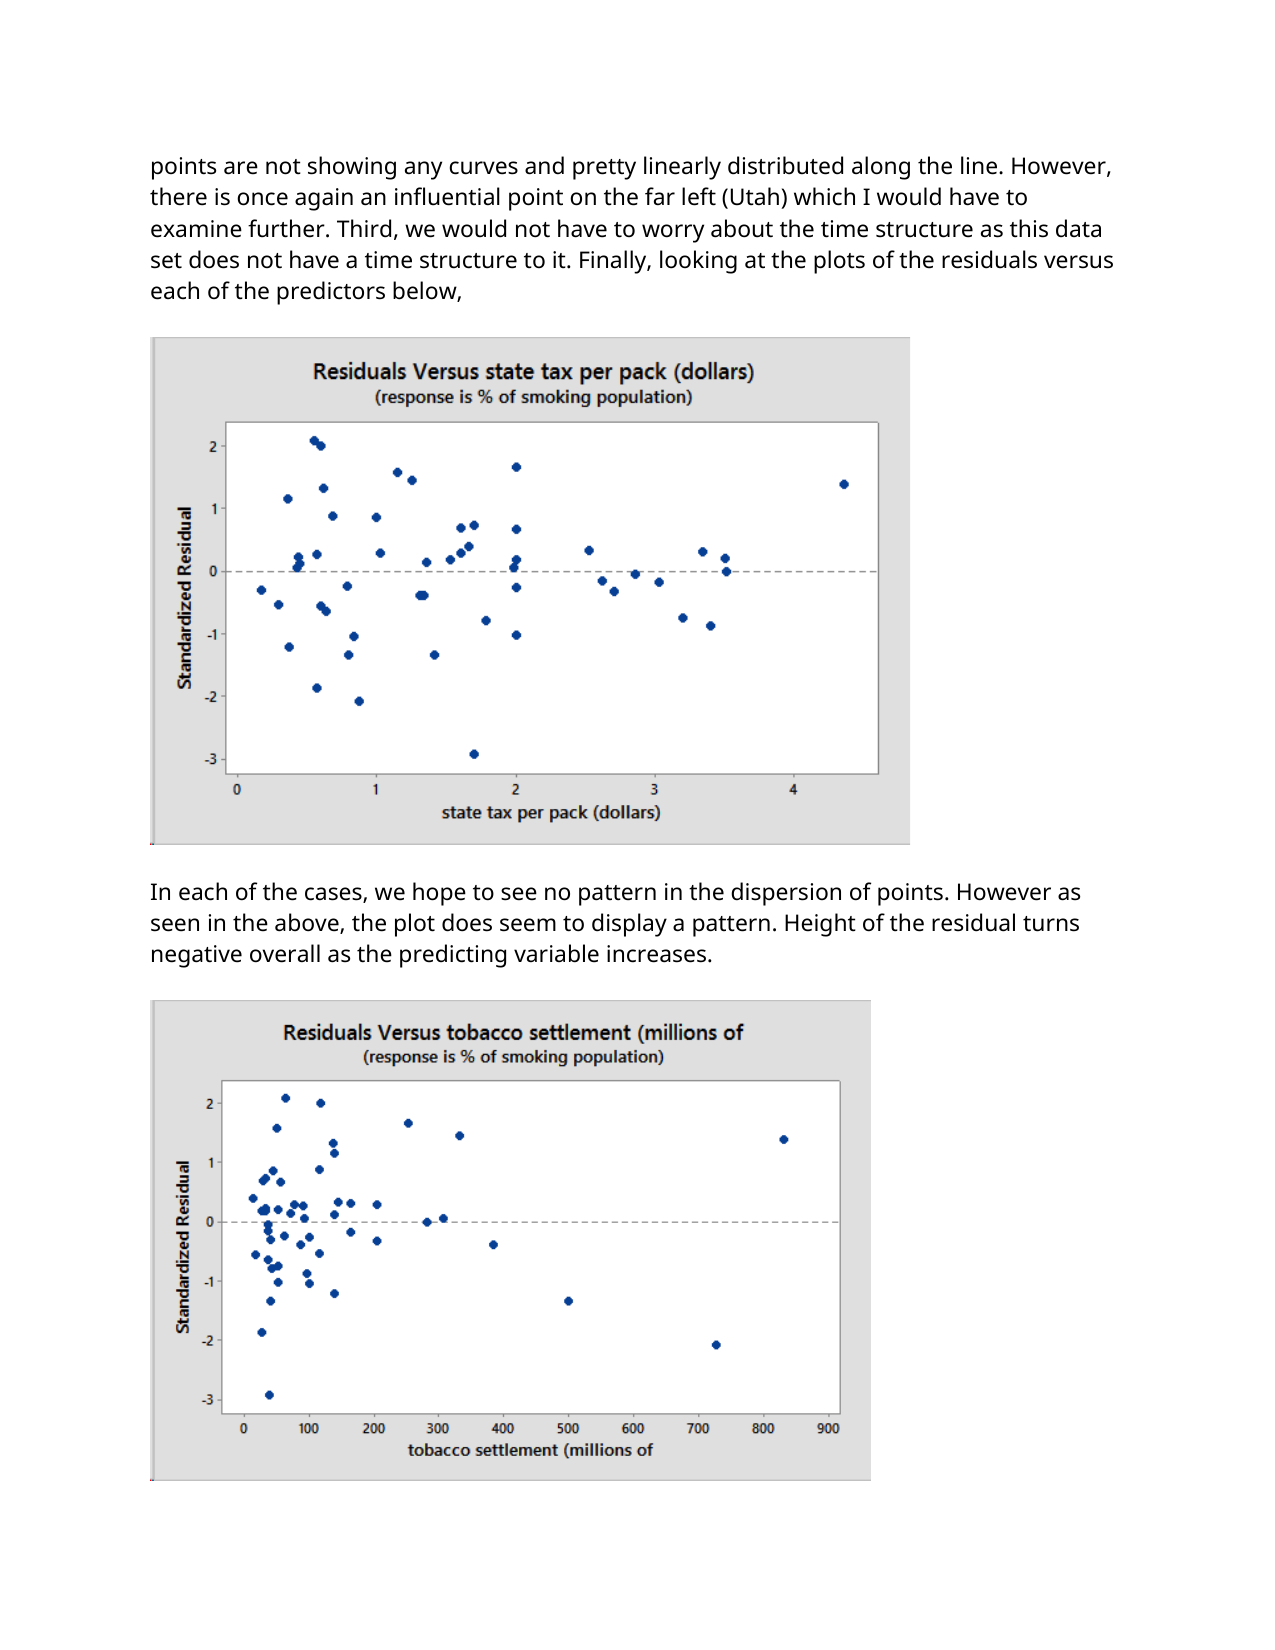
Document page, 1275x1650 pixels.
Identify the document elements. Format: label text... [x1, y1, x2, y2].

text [150, 150, 1125, 306]
text In each of the cases, we hope to see no pattern in the dispersion of points. However as seen in the above, the plot does seem to display a pattern. Height of the residual turns negative overall as the predicting variable increases. [150, 875, 1125, 969]
picture [150, 337, 911, 845]
picture [150, 1000, 871, 1481]
